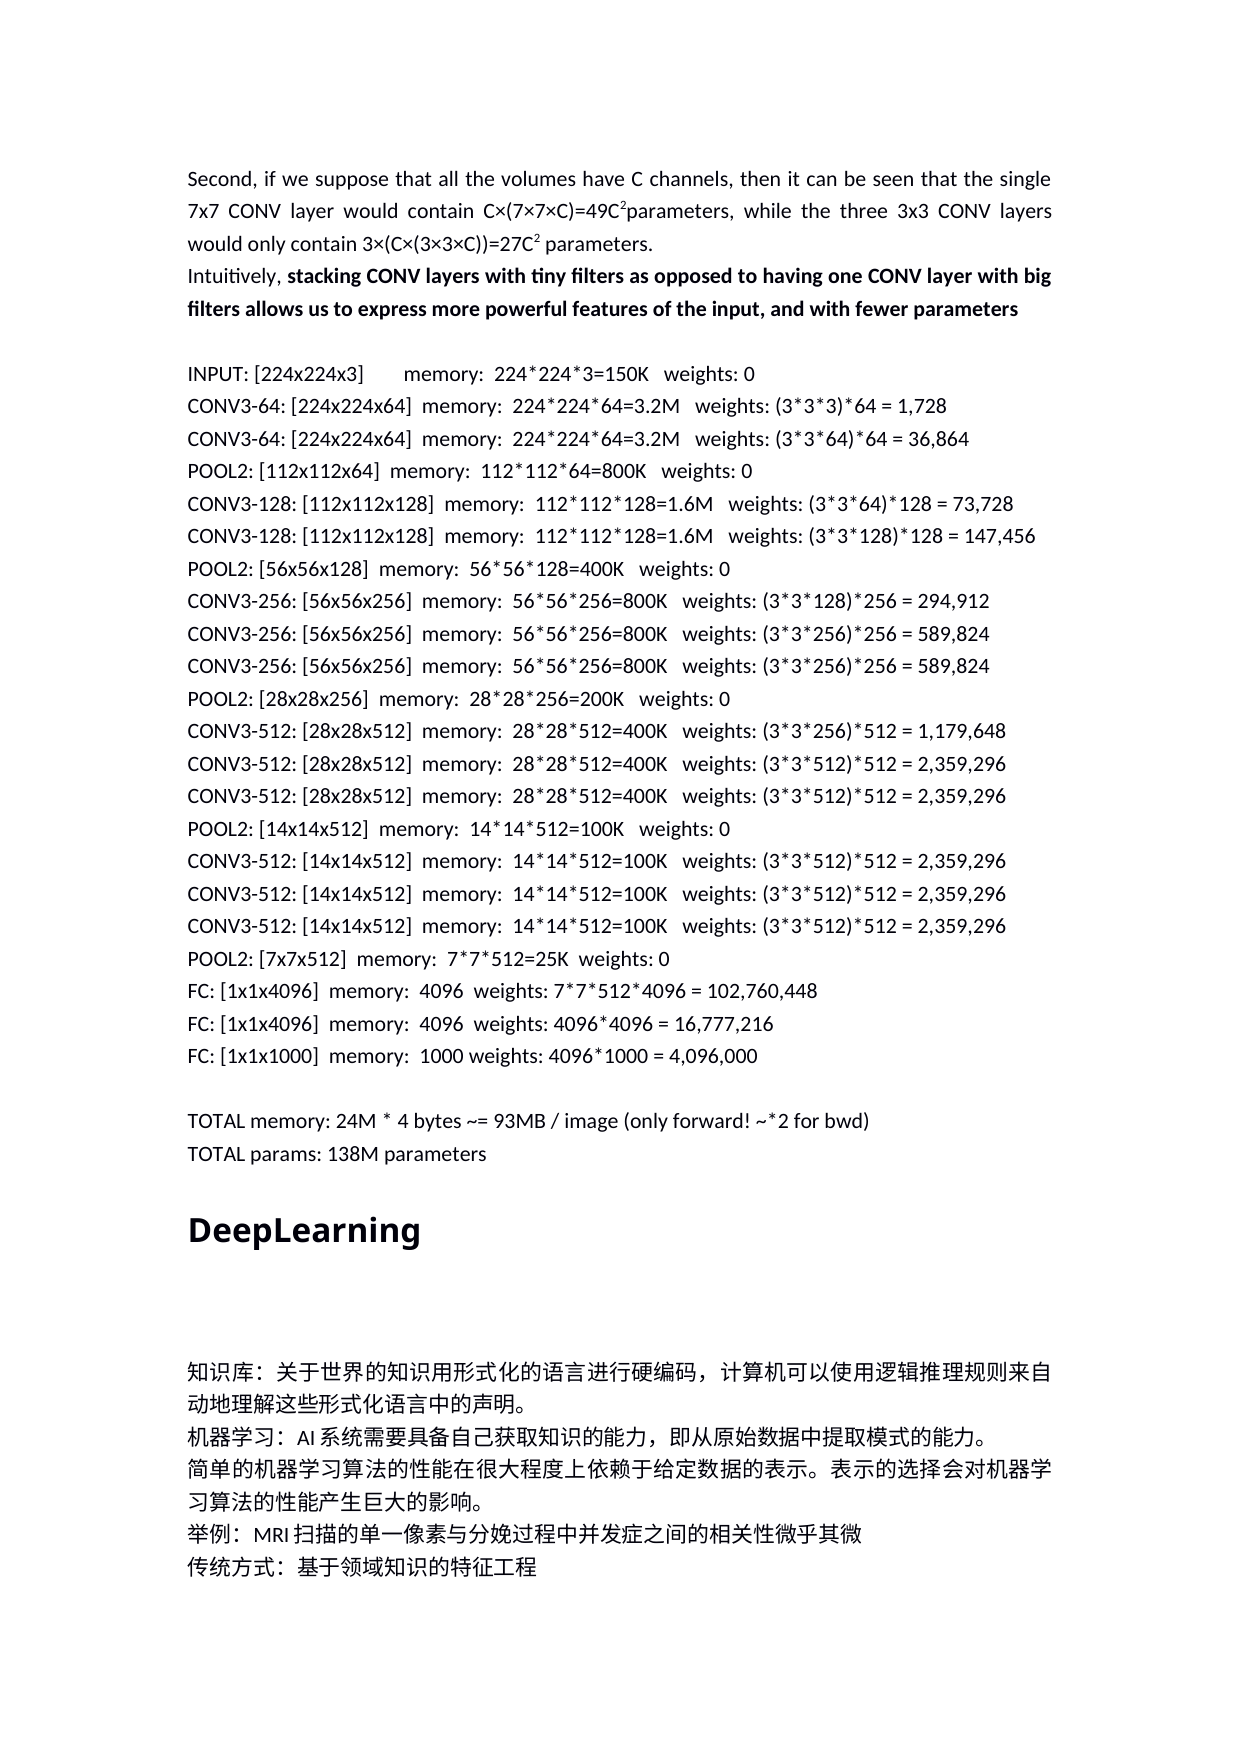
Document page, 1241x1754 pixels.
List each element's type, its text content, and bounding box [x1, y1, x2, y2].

text CONV3-128: [112x112x128] memory: 112*112*128=1.6M weights: (3*3*64)*128 = 73,728 [187, 487, 1053, 519]
text Second, if we suppose that all the volumes have C channels, then it can be seen that the single 7x7 CONV layer would contain C×(7×7×C)=49C2parameters, while the three 3x3 CONV layers would only contain 3×(C×(3×3×C))=27C2 parameters. [187, 162, 1053, 259]
text POOL2: [112x112x64] memory: 112*112*64=800K weights: 0 [187, 454, 1053, 487]
text CONV3-256: [56x56x256] memory: 56*56*256=800K weights: (3*3*128)*256 = 294,912 [187, 584, 1053, 617]
text FC: [1x1x4096] memory: 4096 weights: 4096*4096 = 16,777,216 [187, 1007, 1053, 1039]
text CONV3-512: [28x28x512] memory: 28*28*512=400K weights: (3*3*256)*512 = 1,179,648 [187, 714, 1053, 747]
text TOTAL params: 138M parameters [187, 1137, 1053, 1169]
text POOL2: [28x28x256] memory: 28*28*256=200K weights: 0 [187, 682, 1053, 714]
text 举例：MRI扫描的单一像素与分娩过程中并发症之间的相关性微乎其微 [187, 1517, 1053, 1549]
text CONV3-128: [112x112x128] memory: 112*112*128=1.6M weights: (3*3*128)*128 = 147,456 [187, 519, 1053, 552]
text 传统方式：基于领域知识的特征工程 [187, 1549, 1053, 1582]
text CONV3-256: [56x56x256] memory: 56*56*256=800K weights: (3*3*256)*256 = 589,824 [187, 649, 1053, 682]
text CONV3-64: [224x224x64] memory: 224*224*64=3.2M weights: (3*3*3)*64 = 1,728 [187, 389, 1053, 422]
text CONV3-512: [14x14x512] memory: 14*14*512=100K weights: (3*3*512)*512 = 2,359,296 [187, 877, 1053, 909]
text 简单的机器学习算法的性能在很大程度上依赖于给定数据的表示。表示的选择会对机器学习算法的性能产生巨大的影响。 [187, 1452, 1053, 1517]
text POOL2: [7x7x512] memory: 7*7*512=25K weights: 0 [187, 942, 1053, 974]
text CONV3-512: [28x28x512] memory: 28*28*512=400K weights: (3*3*512)*512 = 2,359,296 [187, 747, 1053, 779]
subtitle DeepLearning [187, 1197, 1053, 1262]
text 机器学习：AI系统需要具备自己获取知识的能力，即从原始数据中提取模式的能力。 [187, 1419, 1053, 1452]
text CONV3-512: [28x28x512] memory: 28*28*512=400K weights: (3*3*512)*512 = 2,359,296 [187, 779, 1053, 812]
text CONV3-512: [14x14x512] memory: 14*14*512=100K weights: (3*3*512)*512 = 2,359,296 [187, 909, 1053, 942]
text Intuitively, stacking CONV layers with tiny filters as opposed to having one CONV layer with big filters allows us to express more powerful features of the input, and with fewer parameters [187, 259, 1053, 324]
text 知识库：关于世界的知识用形式化的语言进行硬编码，计算机可以使用逻辑推理规则来自动地理解这些形式化语言中的声明。 [187, 1354, 1053, 1419]
text FC: [1x1x4096] memory: 4096 weights: 7*7*512*4096 = 102,760,448 [187, 974, 1053, 1007]
text CONV3-512: [14x14x512] memory: 14*14*512=100K weights: (3*3*512)*512 = 2,359,296 [187, 844, 1053, 877]
text CONV3-256: [56x56x256] memory: 56*56*256=800K weights: (3*3*256)*256 = 589,824 [187, 617, 1053, 649]
text FC: [1x1x1000] memory: 1000 weights: 4096*1000 = 4,096,000 [187, 1039, 1053, 1072]
text INPUT: [224x224x3] memory: 224*224*3=150K weights: 0 [187, 357, 1053, 389]
text TOTAL memory: 24M * 4 bytes ~= 93MB / image (only forward! ~*2 for bwd) [187, 1104, 1053, 1137]
text POOL2: [14x14x512] memory: 14*14*512=100K weights: 0 [187, 812, 1053, 844]
text POOL2: [56x56x128] memory: 56*56*128=400K weights: 0 [187, 552, 1053, 584]
text CONV3-64: [224x224x64] memory: 224*224*64=3.2M weights: (3*3*64)*64 = 36,864 [187, 422, 1053, 454]
